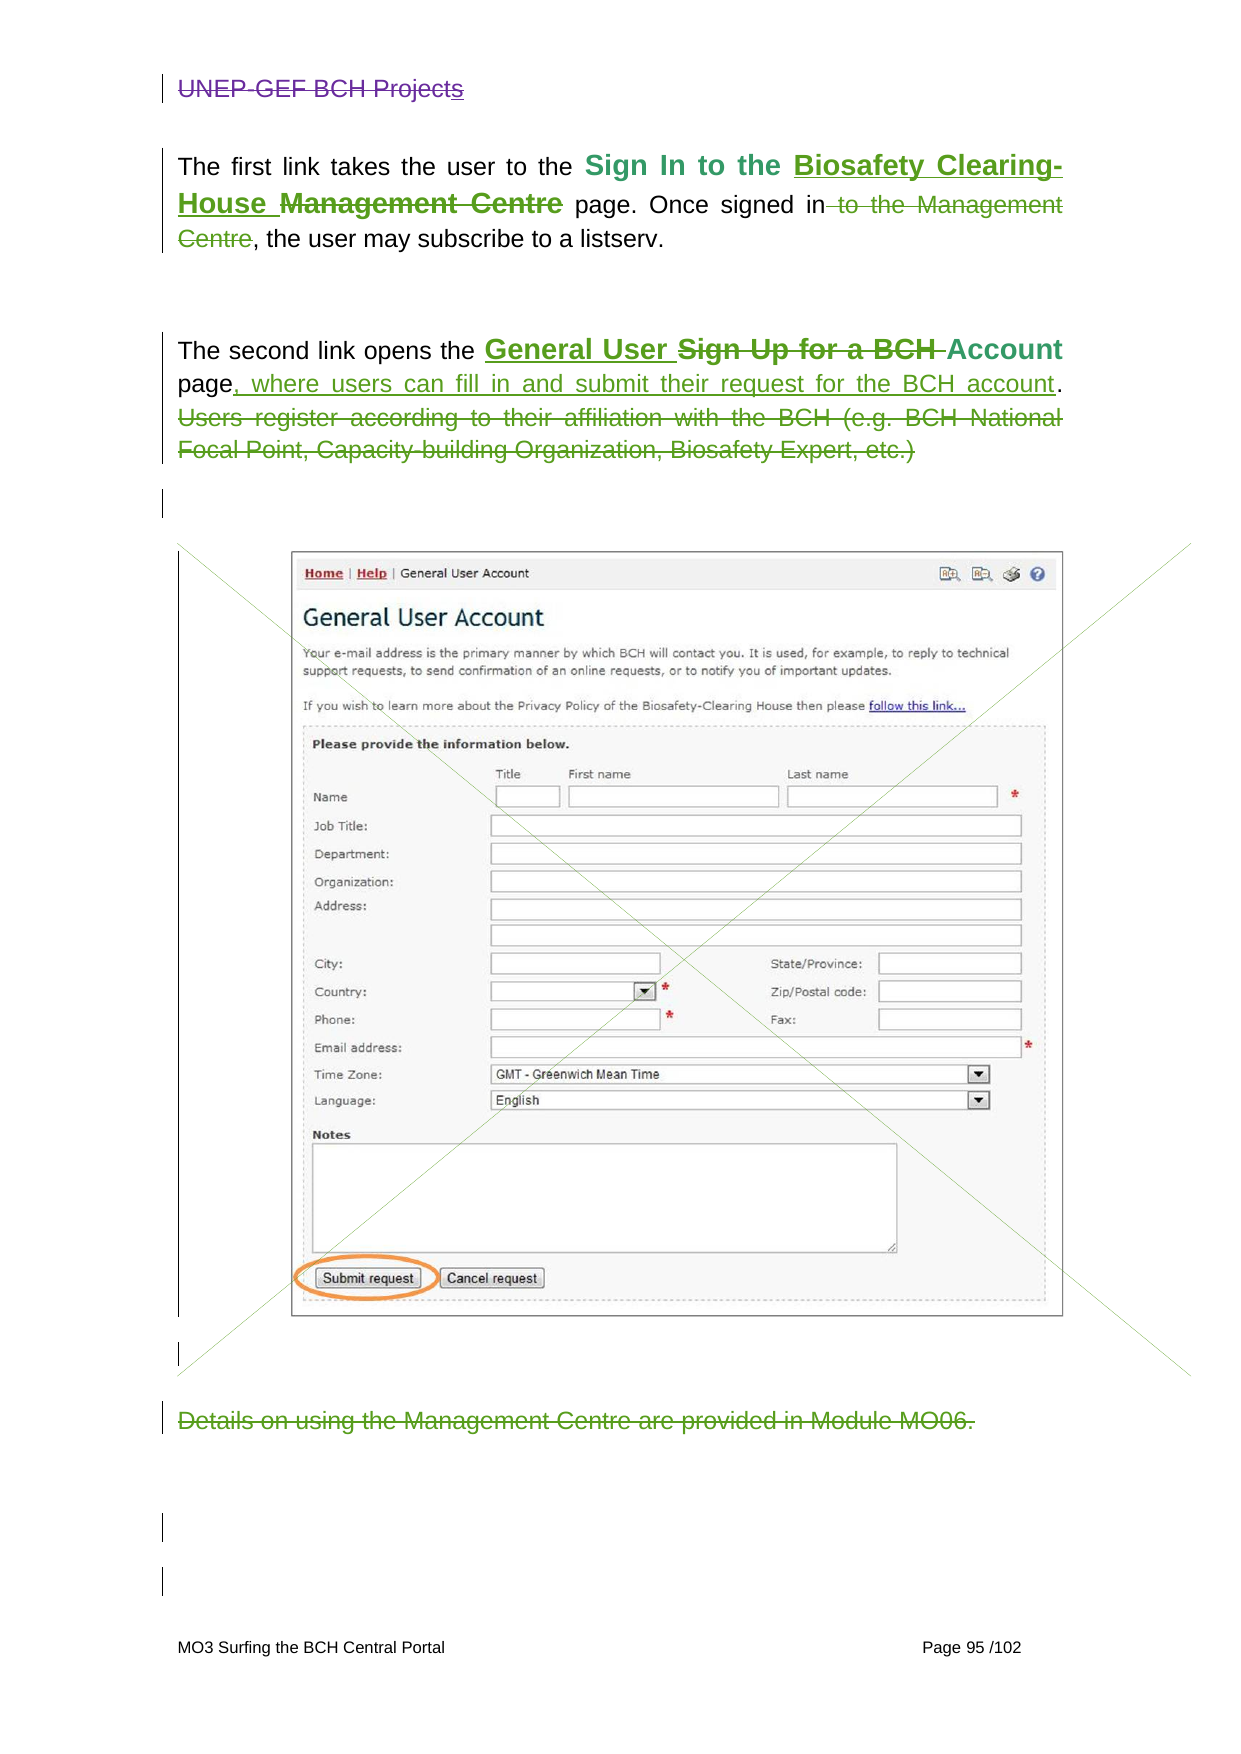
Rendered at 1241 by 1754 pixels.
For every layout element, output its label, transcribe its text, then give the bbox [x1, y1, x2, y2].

picture [290, 637, 683, 1282]
picture [686, 649, 1064, 1270]
picture [290, 550, 1064, 958]
text The second link opens the Account page. [177, 419, 1063, 464]
text The second link opens the Account page. [177, 332, 1063, 418]
text The first link takes the user to the Sign In to the page. Once signed in, the user may subscribe to a listserv. [177, 148, 1063, 253]
picture [290, 961, 1064, 1317]
